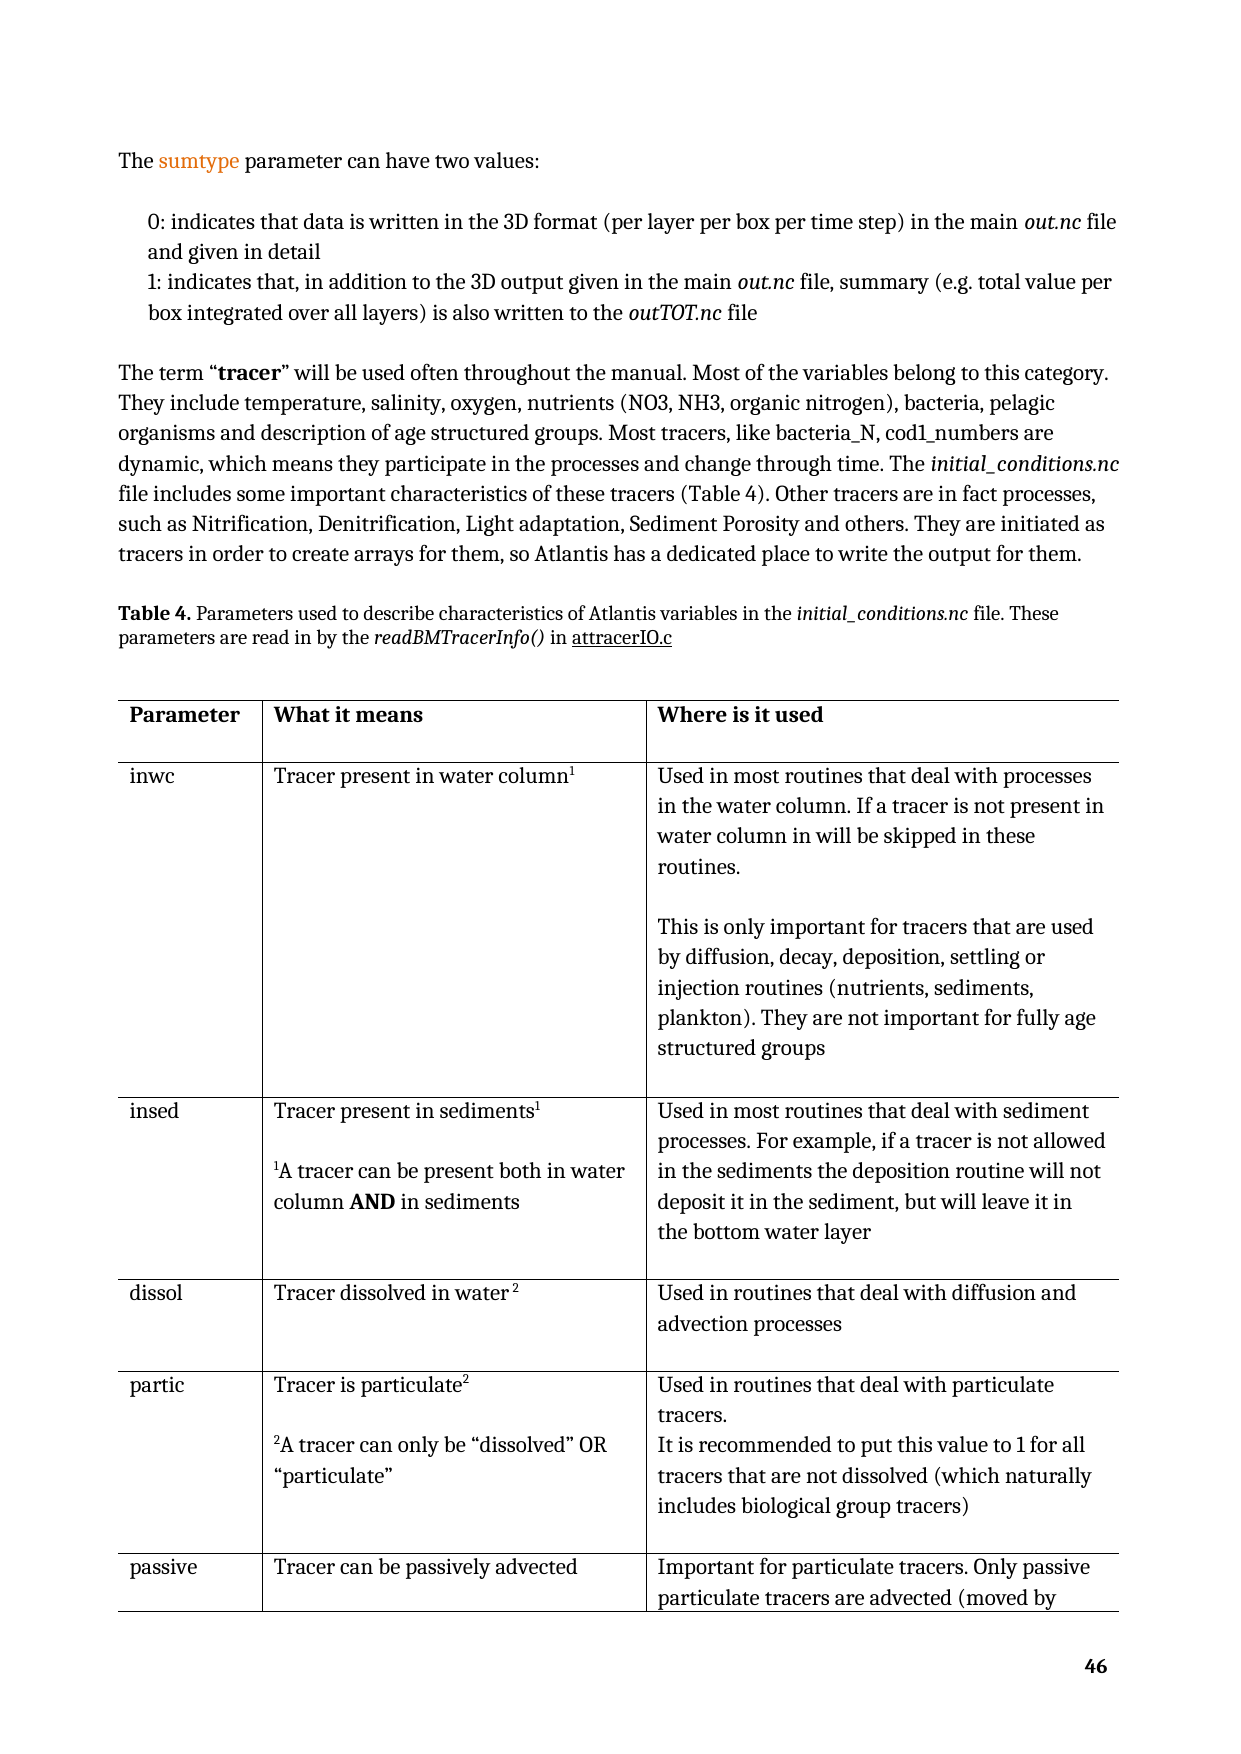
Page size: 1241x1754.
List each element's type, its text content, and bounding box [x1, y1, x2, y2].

table_cell passive [118, 1554, 262, 1611]
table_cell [647, 1554, 1119, 1611]
text The sumtype parameter can have two values: [118, 148, 1122, 175]
table_cell insed [118, 1098, 262, 1279]
table_cell Tracer can be passively advected [263, 1554, 646, 1611]
table_cell Tracer present in water column1 [263, 763, 646, 1097]
table_header Where is it used [647, 701, 1119, 762]
table_cell Used in routines that deal with particulate tracers. It is recommended to put this value to 1 for all tracers that are not dissolved (which naturally includes biological group tracers) [647, 1372, 1119, 1553]
table_cell Tracer dissolved in water 2 [263, 1280, 646, 1371]
table_cell partic [118, 1372, 262, 1553]
table_cell inwc [118, 763, 262, 1097]
table_cell Tracer present in sediments1 1A tracer can be present both in water column AND in sediments [263, 1098, 646, 1279]
text 1: indicates that, in addition to the 3D output given in the main out.nc file, summary (e.g. total value per box integrated over all layers) is also written to the outTOT.nc file [148, 269, 1122, 326]
table_cell Used in most routines that deal with processes in the water column. If a tracer is not present in water column in will be skipped in these routines. This is only important for tracers that are used by diffusion, decay, deposition, settling or injection routines (nutrients, sediments, plankton). They are not important for fully age structured groups [647, 763, 1119, 1097]
table_header What it means [263, 701, 646, 762]
text The term “tracer” will be used often throughout the manual. Most of the variables belong to this category. They include temperature, salinity, oxygen, nutrients (NO3, NH3, organic nitrogen), bacteria, pelagic organisms and description of age structured groups. Most tracers, like bacteria_N, cod1_numbers are dynamic, which means they participate in the processes and change through time. The initial_conditions.nc file includes some important characteristics of these tracers (Table 4). Other tracers are in fact processes, such as Nitrification, Denitrification, Light adaptation, Sediment Porosity and others. They are initiated as tracers in order to create arrays for them, so Atlantis has a dedicated place to write the output for them. [118, 360, 1122, 567]
table_cell Tracer is particulate2 2A tracer can only be “dissolved” OR “particulate” [263, 1372, 646, 1553]
table_cell Used in routines that deal with diffusion and advection processes [647, 1280, 1119, 1371]
text Table 4. Parameters used to describe characteristics of Atlantis variables in the initial_conditions.nc file. These parameters are read in by the readBMTracerInfo() in attracerIO.c [118, 601, 1122, 649]
table_header Parameter [118, 701, 262, 762]
table_cell dissol [118, 1280, 262, 1371]
text 0: indicates that data is written in the 3D format (per layer per box per time step) in the main out.nc file and given in detail [148, 209, 1122, 265]
table_cell Used in most routines that deal with sediment processes. For example, if a tracer is not allowed in the sediments the deposition routine will not deposit it in the sediment, but will leave it in the bottom water layer [647, 1098, 1119, 1279]
